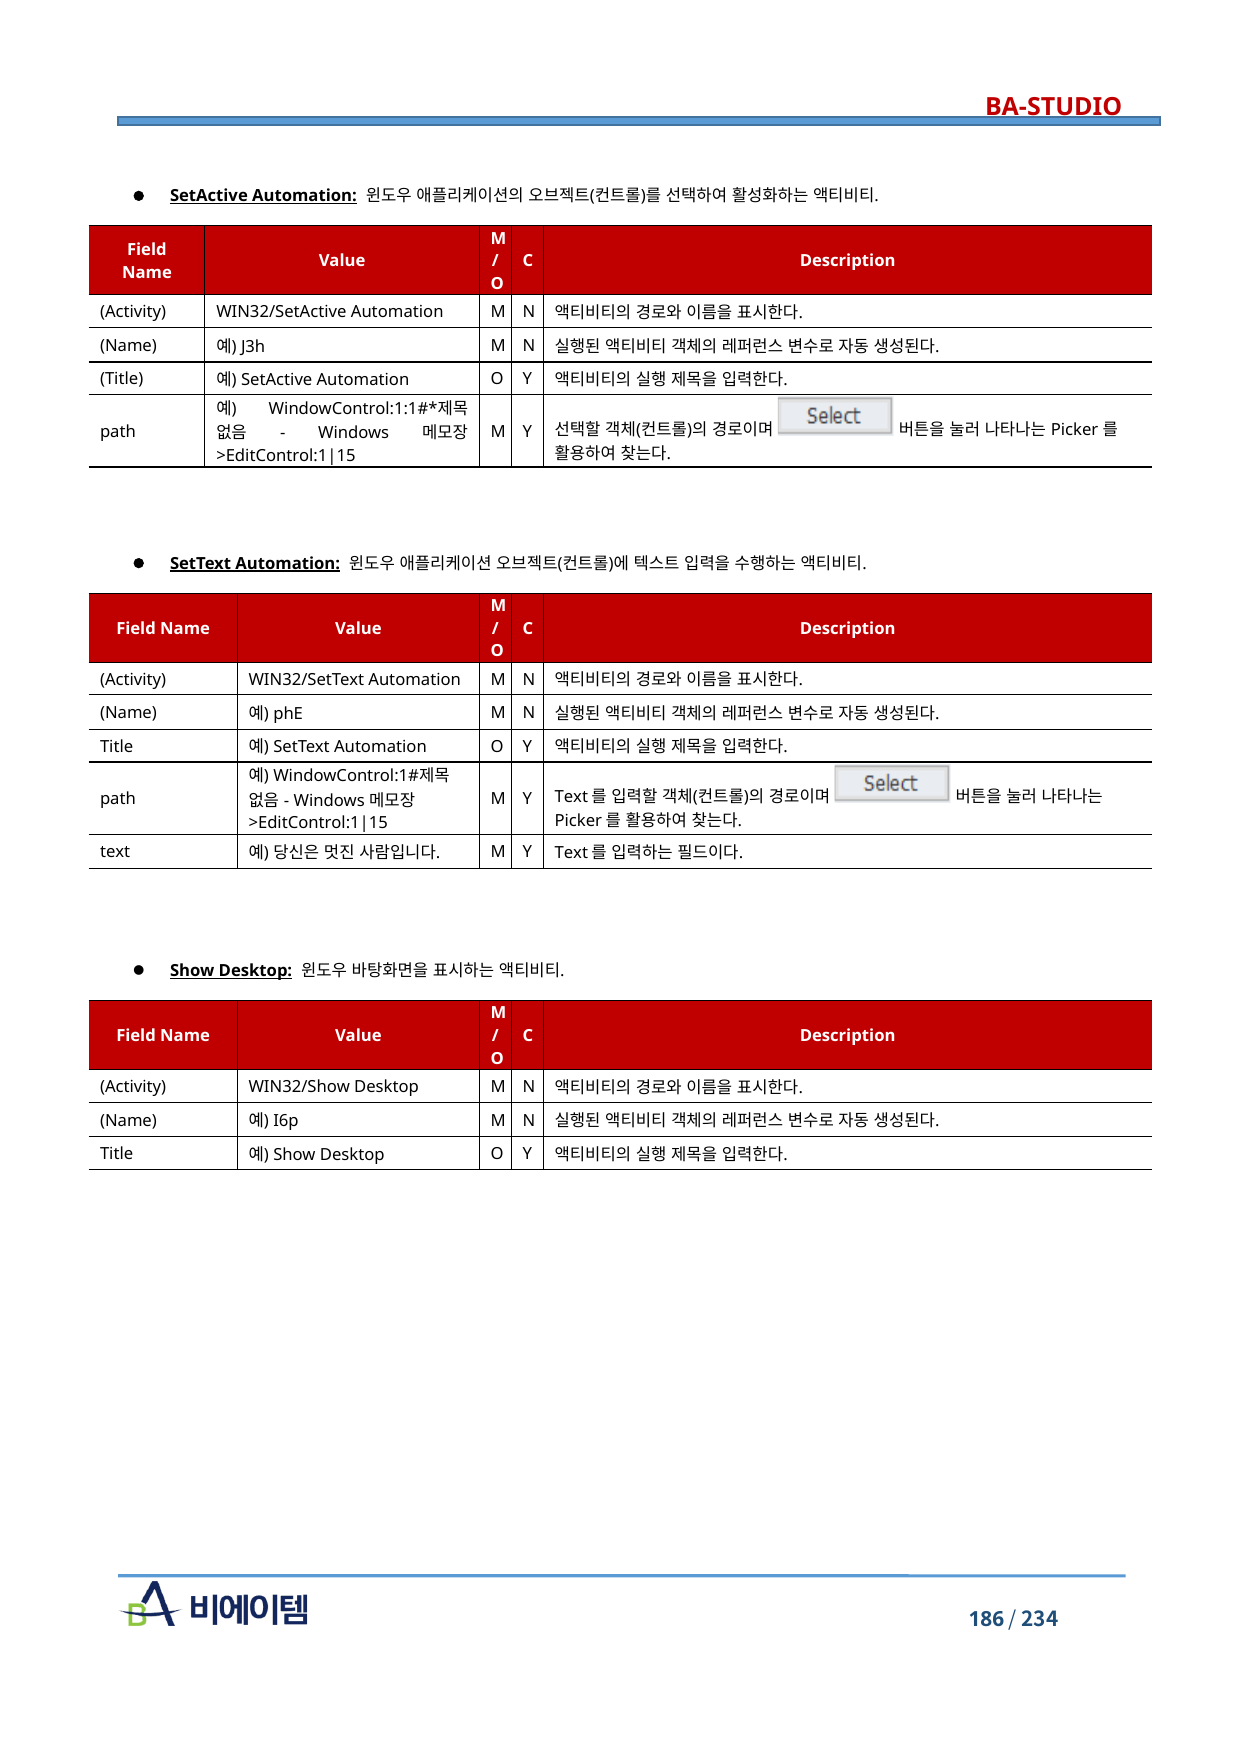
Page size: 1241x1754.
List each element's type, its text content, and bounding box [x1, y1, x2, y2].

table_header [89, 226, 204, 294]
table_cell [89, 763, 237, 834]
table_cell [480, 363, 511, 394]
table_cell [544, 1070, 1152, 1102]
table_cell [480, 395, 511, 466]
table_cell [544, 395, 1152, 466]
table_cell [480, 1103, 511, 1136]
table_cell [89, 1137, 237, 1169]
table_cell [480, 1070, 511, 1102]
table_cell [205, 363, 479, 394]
picture [777, 396, 894, 436]
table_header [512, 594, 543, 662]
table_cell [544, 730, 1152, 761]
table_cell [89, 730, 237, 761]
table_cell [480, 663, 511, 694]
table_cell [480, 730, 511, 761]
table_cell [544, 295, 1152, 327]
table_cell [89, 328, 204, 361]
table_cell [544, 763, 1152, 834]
list SetActive Automation: 윈도우 애플리케이션의 오브젝트(컨트롤)를 선택하여 활성화하는 액티비티. [132, 182, 1122, 207]
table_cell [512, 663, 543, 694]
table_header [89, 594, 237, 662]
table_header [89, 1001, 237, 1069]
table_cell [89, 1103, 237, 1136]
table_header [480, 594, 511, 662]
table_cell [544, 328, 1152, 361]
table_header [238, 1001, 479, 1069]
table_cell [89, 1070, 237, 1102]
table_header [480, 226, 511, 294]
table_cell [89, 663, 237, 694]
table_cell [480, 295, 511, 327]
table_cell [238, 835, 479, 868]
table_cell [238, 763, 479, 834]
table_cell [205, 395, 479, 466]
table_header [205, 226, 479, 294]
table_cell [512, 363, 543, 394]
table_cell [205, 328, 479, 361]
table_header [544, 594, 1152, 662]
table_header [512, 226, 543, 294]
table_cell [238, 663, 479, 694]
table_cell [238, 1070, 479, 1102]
list Show Desktop: 윈도우 바탕화면을 표시하는 액티비티. [132, 957, 1122, 981]
picture [118, 1581, 308, 1626]
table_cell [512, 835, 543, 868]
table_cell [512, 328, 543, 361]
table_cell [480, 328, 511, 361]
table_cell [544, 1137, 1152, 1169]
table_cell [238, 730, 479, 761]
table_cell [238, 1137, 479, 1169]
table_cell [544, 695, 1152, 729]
picture [834, 764, 951, 803]
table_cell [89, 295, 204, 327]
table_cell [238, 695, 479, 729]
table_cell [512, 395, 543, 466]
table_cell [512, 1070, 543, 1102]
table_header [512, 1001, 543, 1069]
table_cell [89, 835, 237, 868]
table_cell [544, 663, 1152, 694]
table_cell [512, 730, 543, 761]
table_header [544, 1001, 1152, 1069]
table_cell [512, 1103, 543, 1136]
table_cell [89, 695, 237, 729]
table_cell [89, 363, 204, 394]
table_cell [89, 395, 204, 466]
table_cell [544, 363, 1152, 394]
list SetText Automation: 윈도우 애플리케이션 오브젝트(컨트롤)에 텍스트 입력을 수행하는 액티비티. [132, 550, 1122, 574]
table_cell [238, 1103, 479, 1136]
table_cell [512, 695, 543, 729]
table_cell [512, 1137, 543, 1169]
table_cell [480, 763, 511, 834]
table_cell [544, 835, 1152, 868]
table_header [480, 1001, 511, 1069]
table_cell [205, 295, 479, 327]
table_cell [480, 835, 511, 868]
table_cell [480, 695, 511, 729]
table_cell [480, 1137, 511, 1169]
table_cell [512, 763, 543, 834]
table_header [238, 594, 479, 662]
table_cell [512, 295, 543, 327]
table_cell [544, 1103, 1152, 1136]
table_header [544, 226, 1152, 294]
